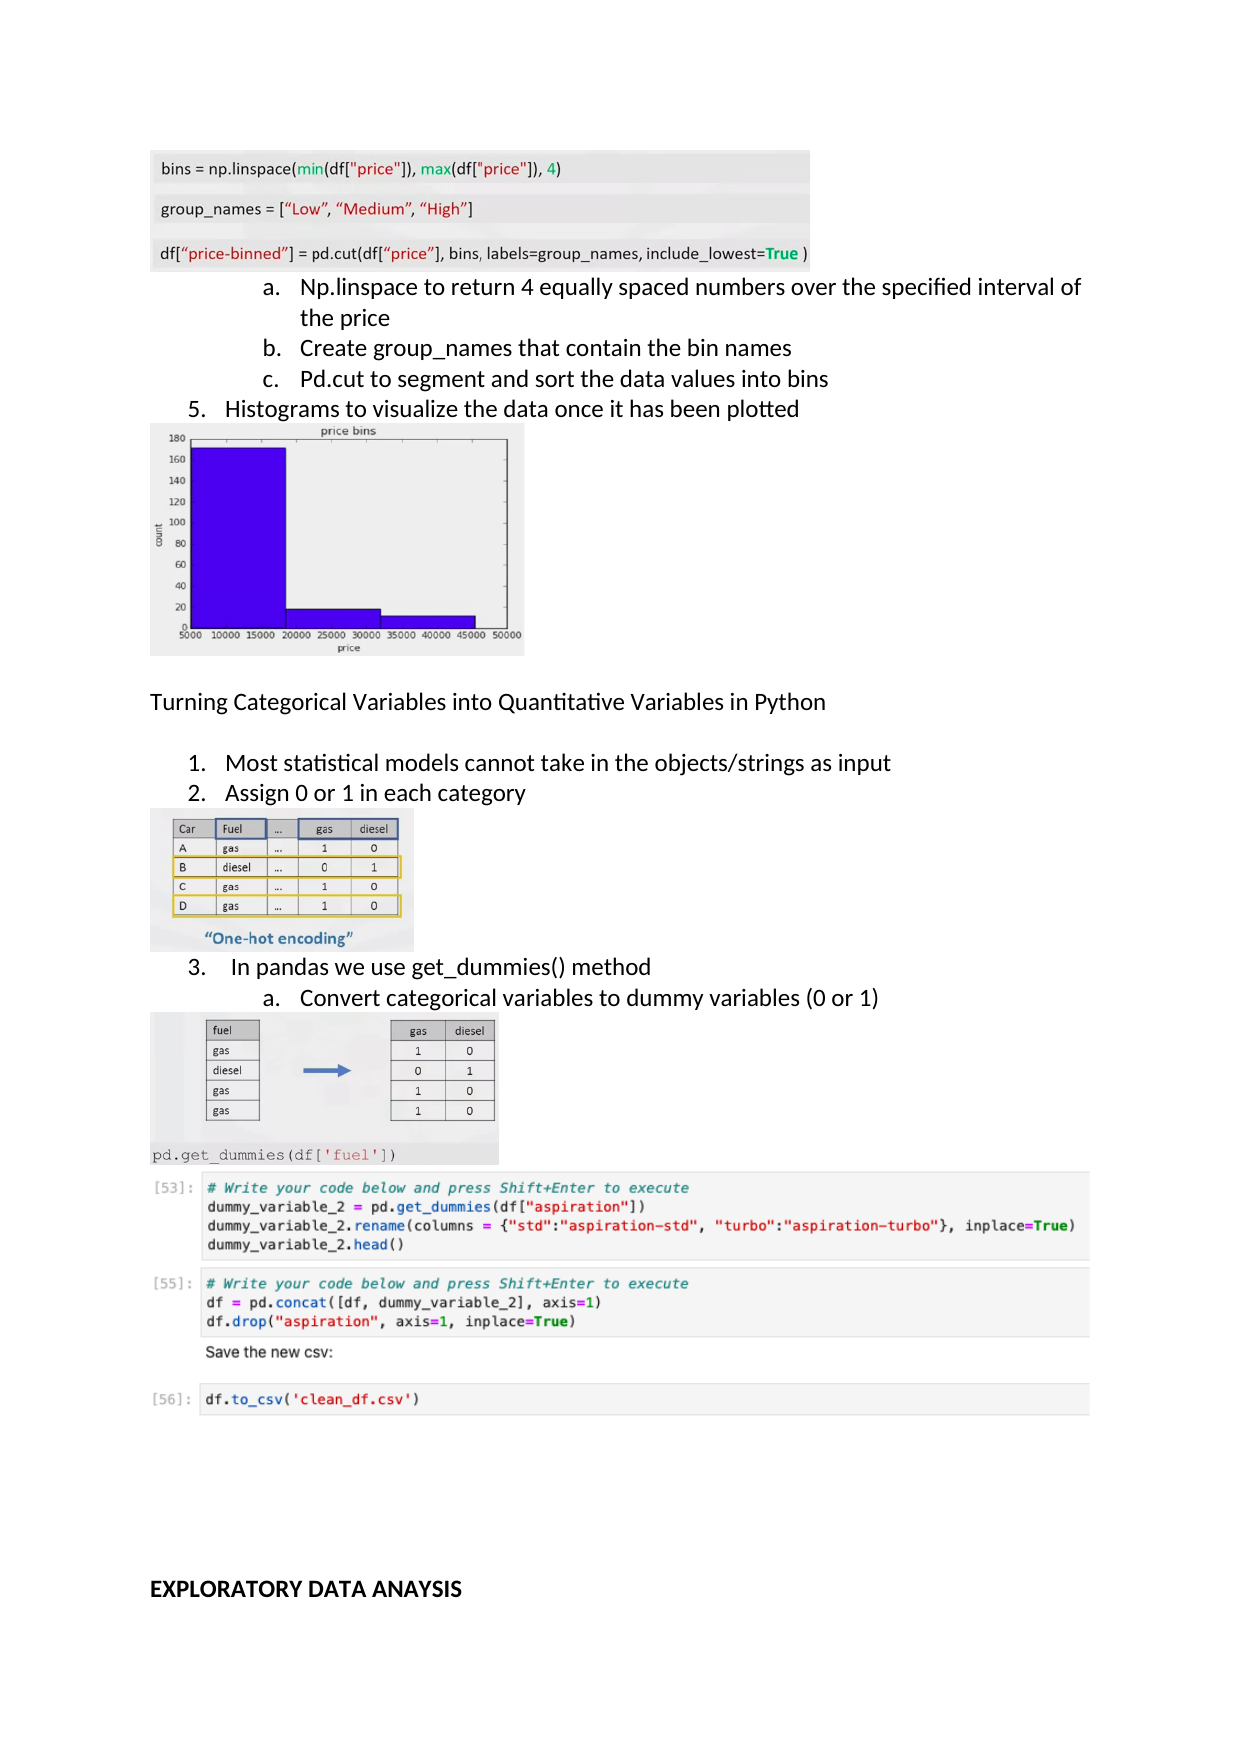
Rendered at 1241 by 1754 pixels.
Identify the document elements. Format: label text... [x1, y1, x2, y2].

picture [150, 808, 414, 952]
list In pandas we use get_dummies() method [187, 951, 1090, 982]
list Histograms to visualize the data once it has been plotted [187, 393, 1090, 424]
text EXPLORATORY DATA ANAYSIS [150, 1573, 1090, 1604]
list Create group_names that contain the bin names [262, 332, 1090, 363]
list Np.linspace to return 4 equally spaced numbers over the specified interval of the price [262, 271, 1090, 332]
text Turning Categorical Variables into Quantitative Variables in Python [150, 686, 1090, 717]
list Convert categorical variables to dummy variables (0 or 1) [262, 982, 1090, 1012]
picture [150, 150, 811, 272]
list Pd.cut to segment and sort the data values into bins [262, 363, 1090, 393]
picture [150, 1012, 1090, 1421]
picture [150, 423, 525, 656]
list Assign 0 or 1 in each category [187, 778, 1090, 808]
list Most statistical models cannot take in the objects/strings as input [187, 747, 1090, 778]
